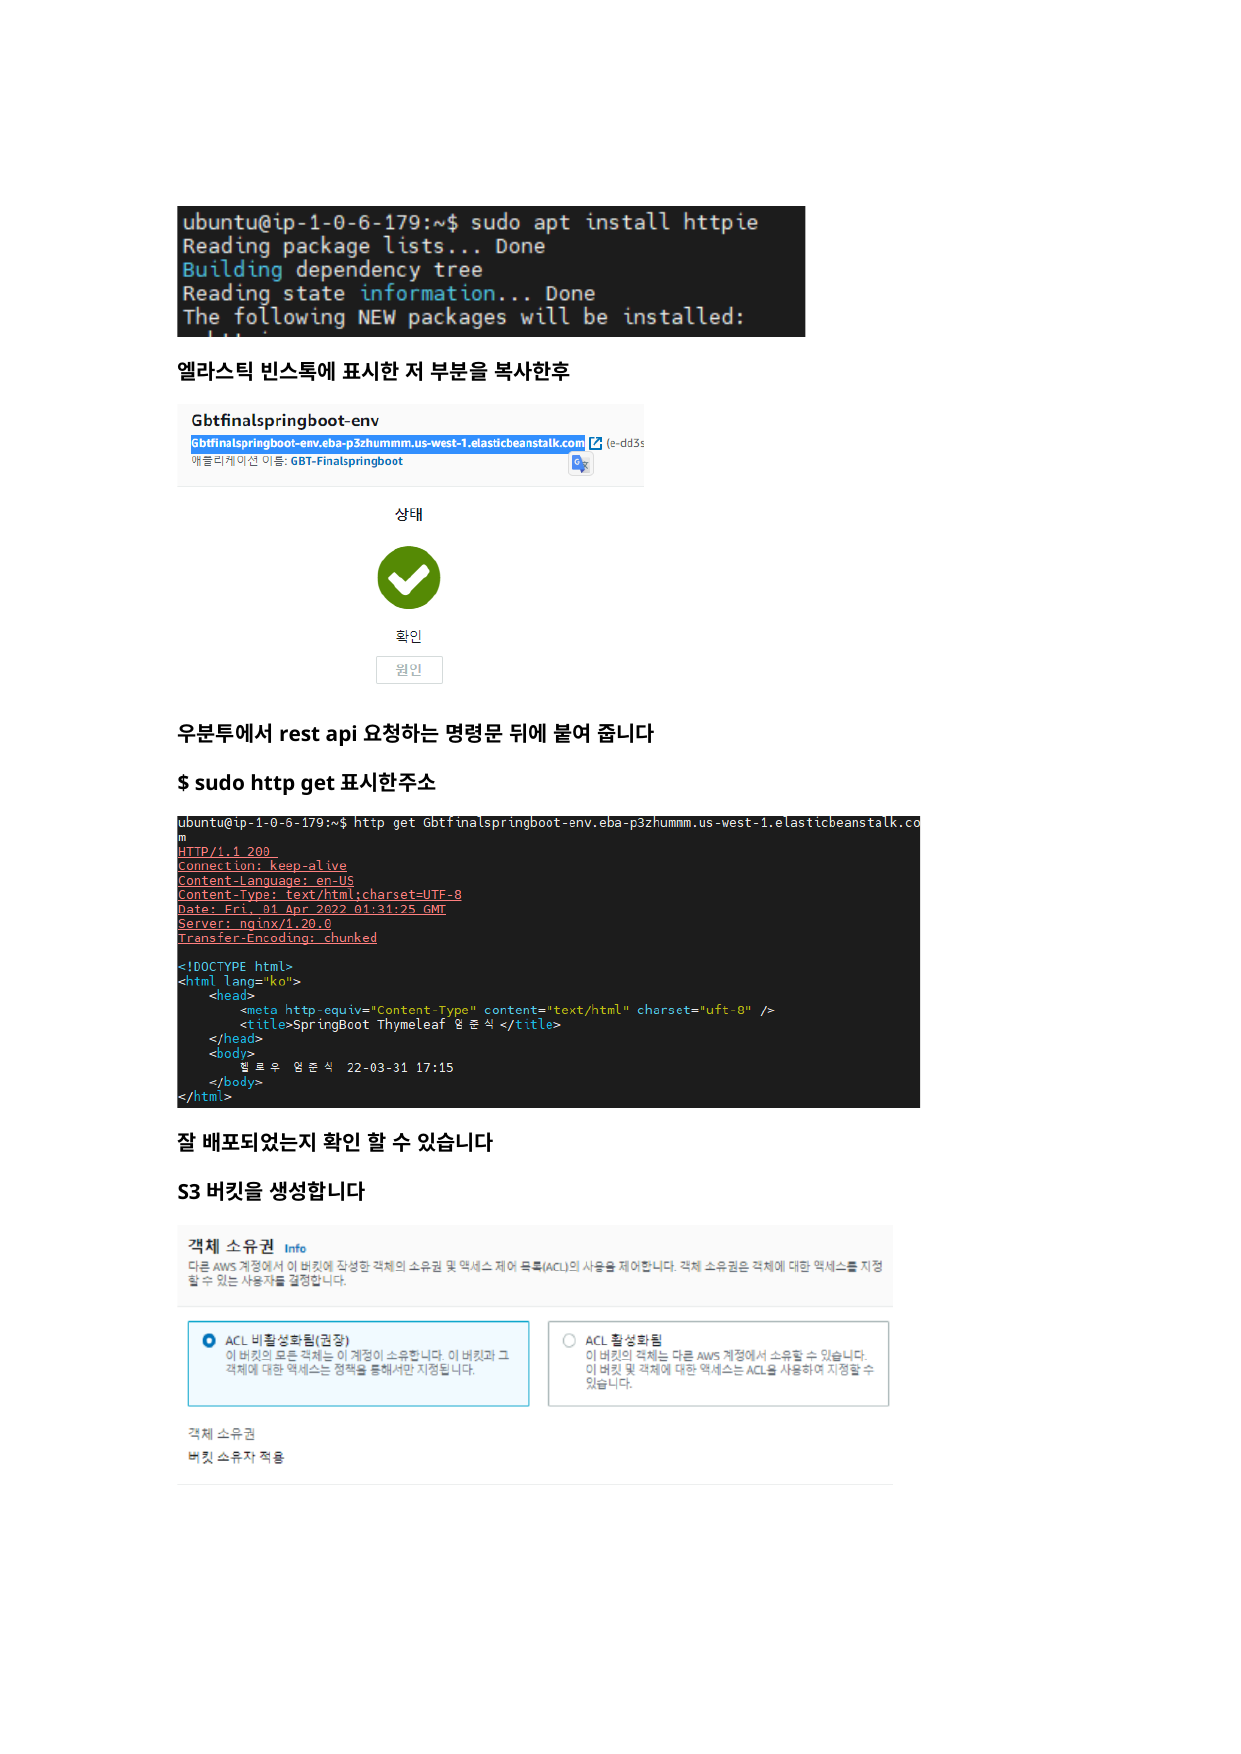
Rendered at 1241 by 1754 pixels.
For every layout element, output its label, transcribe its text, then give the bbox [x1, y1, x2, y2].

picture [177, 1225, 893, 1485]
text S3 버킷을 생성합니다 [177, 1176, 1063, 1206]
picture [177, 404, 644, 699]
text 우분투에서 rest api 요청하는 명령문 뒤에 붙여 줍니다 [177, 717, 1063, 748]
picture [177, 816, 921, 1108]
picture [177, 206, 806, 337]
text 엘라스틱 빈스톡에 표시한 저 부분을 복사한후 [177, 355, 1063, 386]
text 잘 배포되었는지 확인 할 수 있습니다 [177, 1126, 1063, 1157]
text $ sudo http get 표시한주소 [177, 767, 1063, 797]
